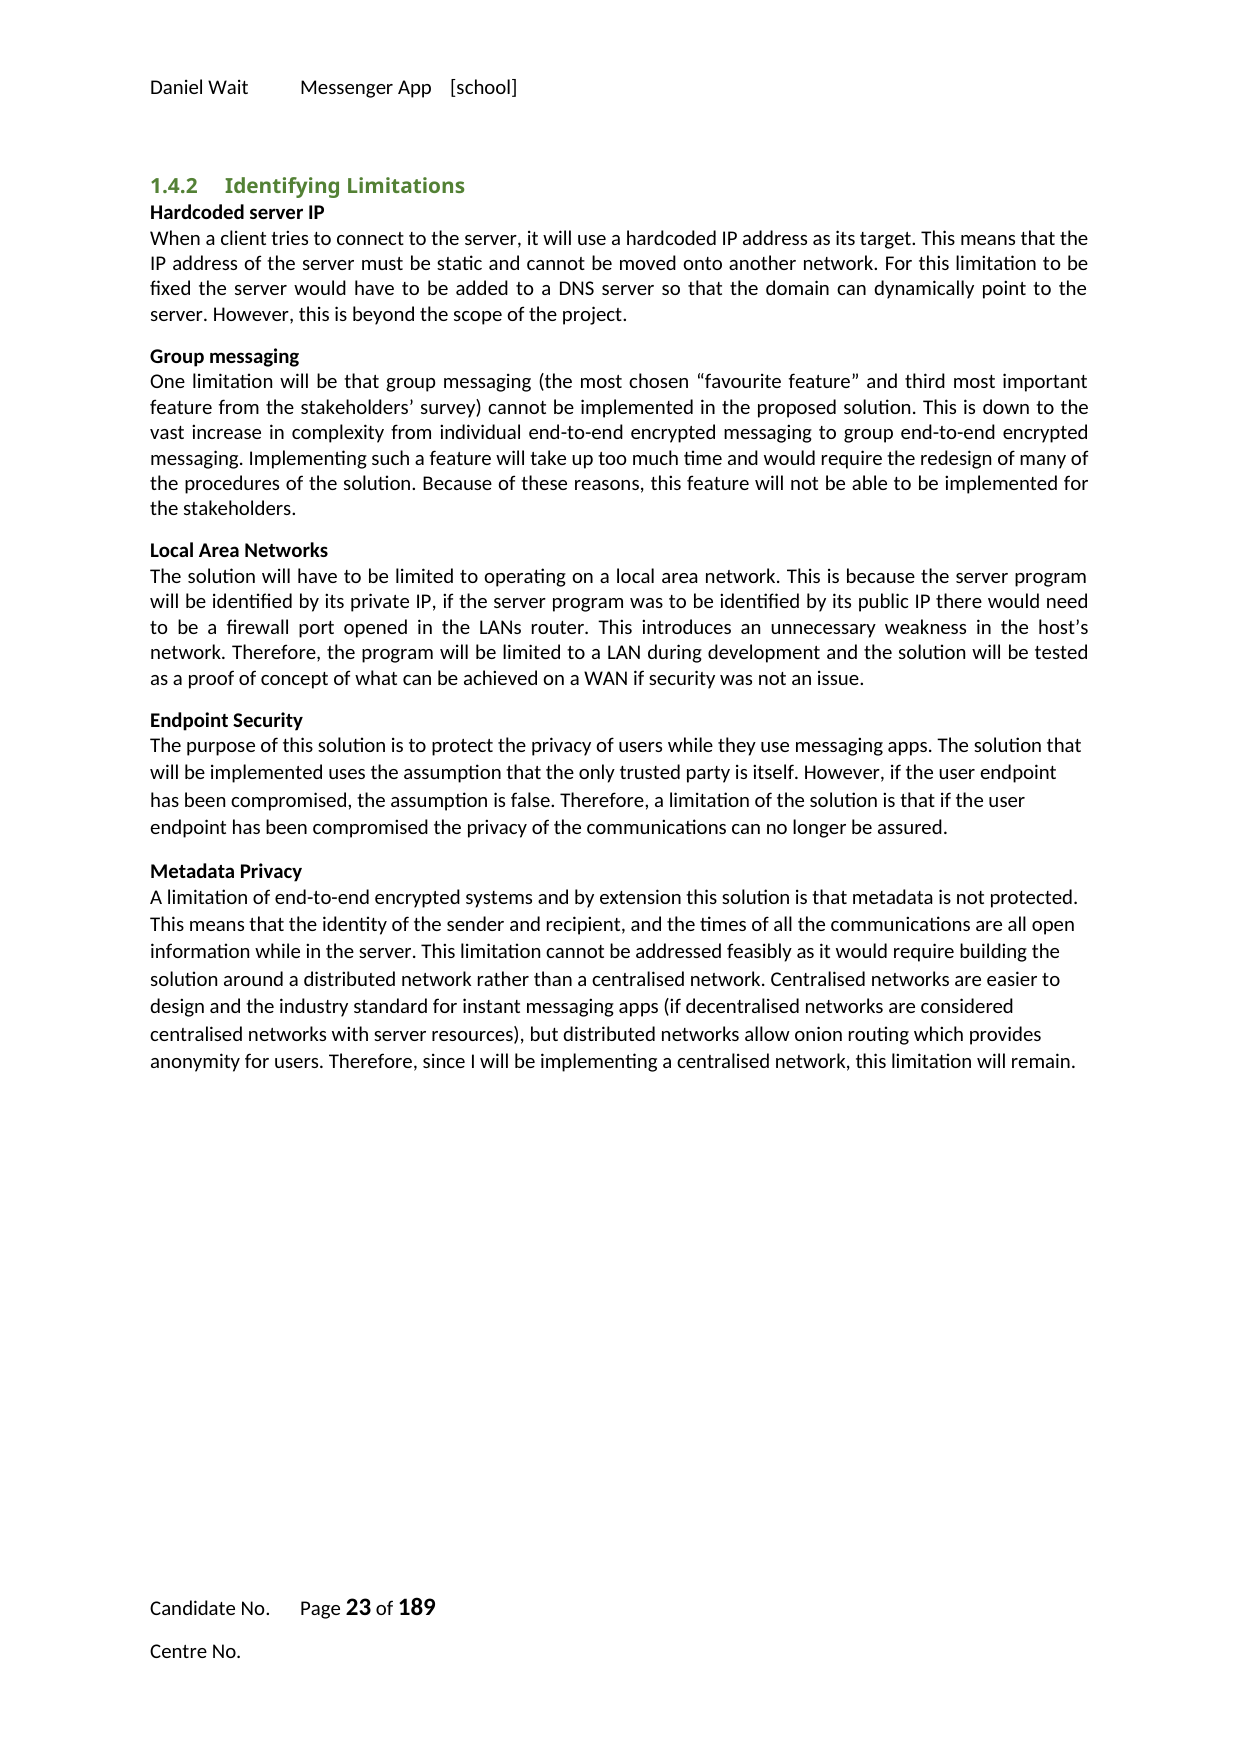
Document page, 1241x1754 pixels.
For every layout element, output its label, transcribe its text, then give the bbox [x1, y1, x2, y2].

subtitle Group messaging [150, 343, 1090, 368]
text A limitation of end-to-end encrypted systems and by extension this solution is that metadata is not protected. This means that the identity of the sender and recipient, and the times of all the communications are all open information while in the server. This limitation cannot be addressed feasibly as it would require building the solution around a distributed network rather than a centralised network. Centralised networks are easier to design and the industry standard for instant messaging apps (if decentralised networks are considered centralised networks with server resources), but distributed networks allow onion routing which provides anonymity for users. Therefore, since I will be implementing a centralised network, this limitation will remain. [150, 884, 1090, 1074]
subtitle Local Area Networks [150, 538, 1090, 563]
subtitle Identifying Limitations [150, 171, 1090, 199]
subtitle Hardcoded server IP [150, 199, 1090, 225]
text The solution will have to be limited to operating on a local area network. This is because the server program will be identified by its private IP, if the server program was to be identified by its public IP there would need to be a firewall port opened in the LANs router. This introduces an unnecessary weakness in the host’s network. Therefore, the program will be limited to a LAN during development and the solution will be tested as a proof of concept of what can be achieved on a WAN if security was not an issue. [150, 563, 1090, 690]
text When a client tries to connect to the server, it will use a hardcoded IP address as its target. This means that the IP address of the server must be static and cannot be moved onto another network. For this limitation to be fixed the server would have to be added to a DNS server so that the domain can dynamically point to the server. However, this is beyond the scope of the project. [150, 225, 1090, 326]
text One limitation will be that group messaging (the most chosen “favourite feature” and third most important feature from the stakeholders’ survey) cannot be implemented in the proposed solution. This is down to the vast increase in complexity from individual end-to-end encrypted messaging to group end-to-end encrypted messaging. Implementing such a feature will take up too much time and would require the redesign of many of the procedures of the solution. Because of these reasons, this feature will not be able to be implemented for the stakeholders. [150, 368, 1090, 521]
subtitle Metadata Privacy [150, 858, 1090, 884]
text The purpose of this solution is to protect the privacy of users while they use messaging apps. The solution that will be implemented uses the assumption that the only trusted party is itself. However, if the user endpoint has been compromised, the assumption is false. Therefore, a limitation of the solution is that if the user endpoint has been compromised the privacy of the communications can no longer be assured. [150, 732, 1090, 840]
subtitle Endpoint Security [150, 707, 1090, 732]
